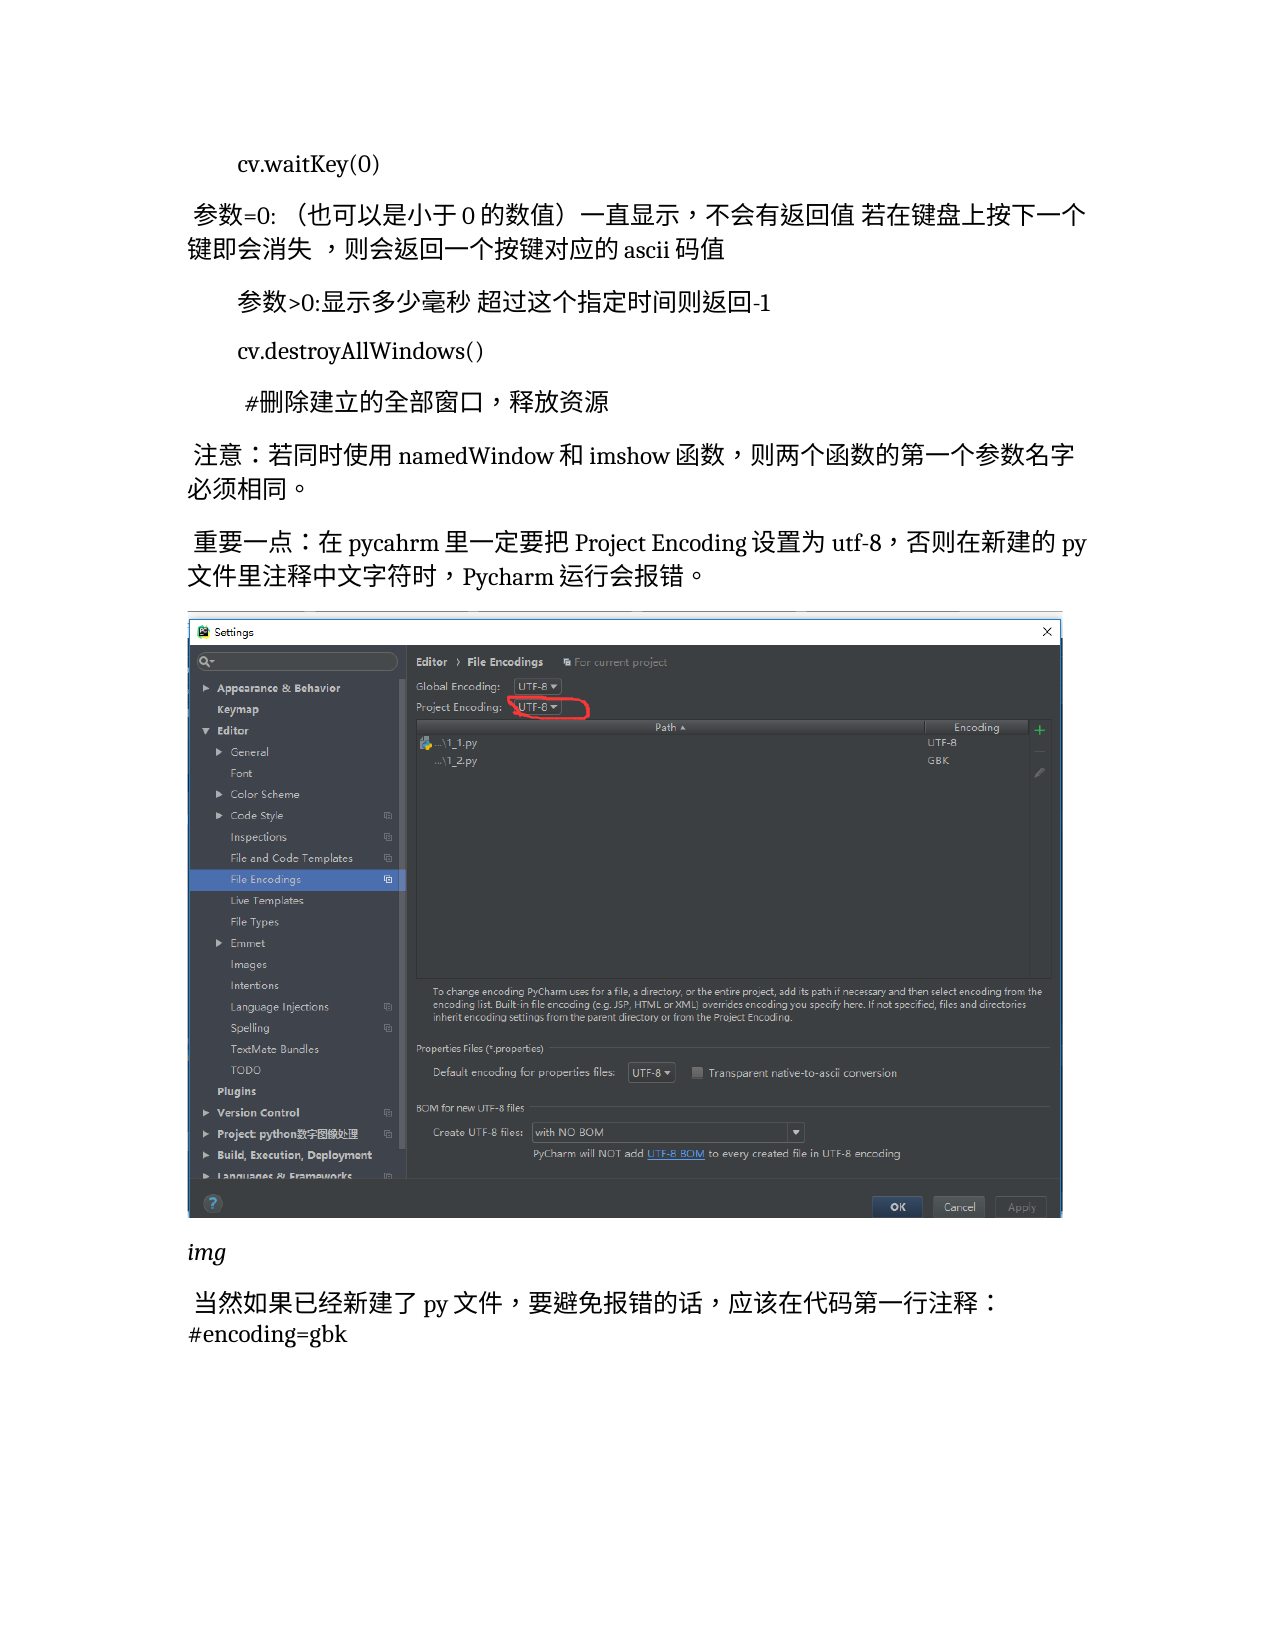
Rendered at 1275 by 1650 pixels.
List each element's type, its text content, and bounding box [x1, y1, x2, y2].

picture [187, 611, 1063, 1218]
text ​ 当然如果已经新建了py文件，要避免报错的话，应该在代码第一行注释：#encoding=gbk [187, 1286, 1087, 1349]
text #删除建立的全部窗口，释放资源 [187, 385, 1087, 419]
text cv.waitKey(0) [187, 150, 1087, 179]
text 参数>0:显示多少毫秒 超过这个指定时间则返回-1 [187, 284, 1087, 318]
text img [187, 1238, 1087, 1267]
text cv.destroyAllWindows() [187, 337, 1087, 366]
text ​ 注意：若同时使用namedWindow和imshow函数，则两个函数的第一个参数名字必须相同。 [187, 437, 1087, 506]
text ​ 重要一点：在pycahrm里一定要把Project Encoding设置为utf-8，否则在新建的py文件里注释中文字符时，Pycharm运行会报错。 [187, 524, 1087, 592]
text ​ 参数=0: （也可以是小于0的数值）一直显示，不会有返回值 若在键盘上按下一个键即会消失 ，则会返回一个按键对应的ascii码值 [187, 197, 1087, 266]
